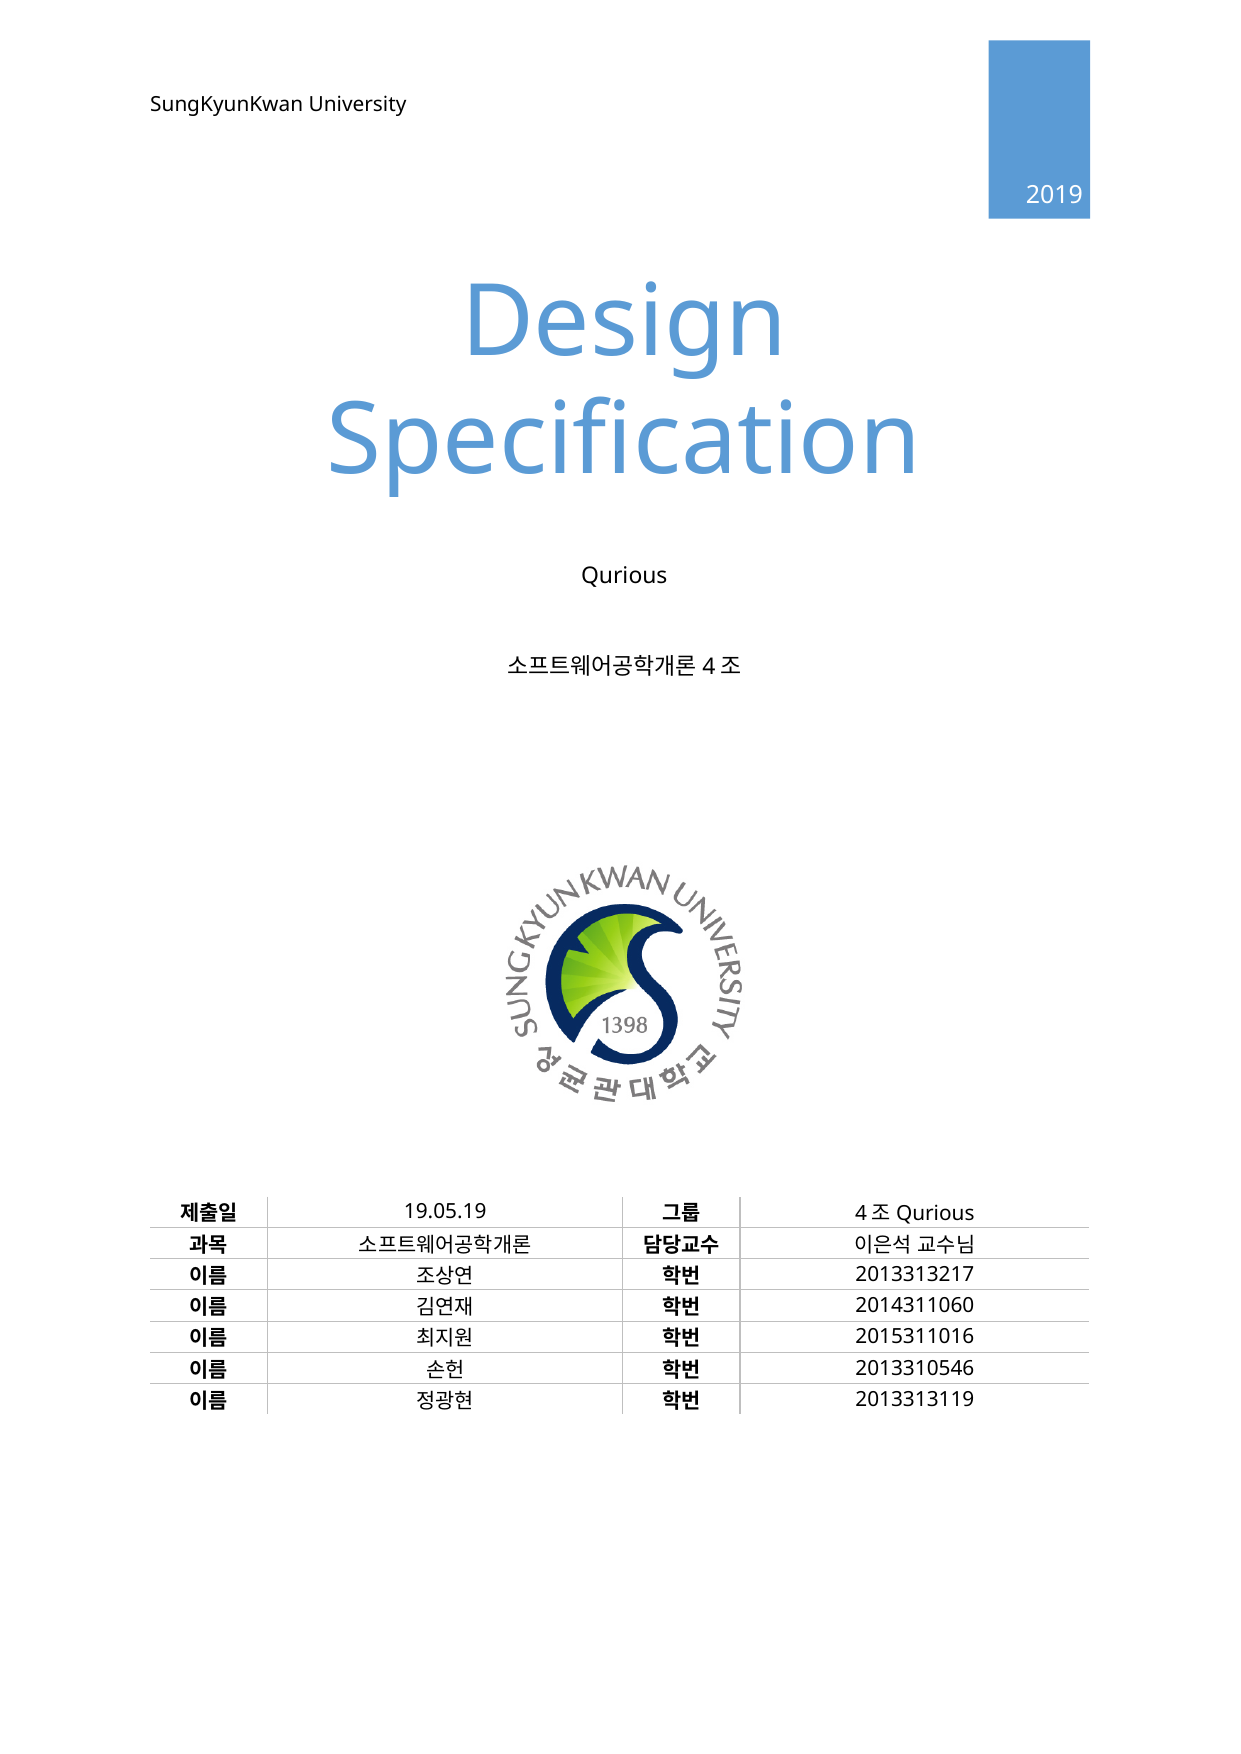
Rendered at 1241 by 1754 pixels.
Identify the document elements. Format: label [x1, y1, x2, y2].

picture [410, 770, 837, 1197]
